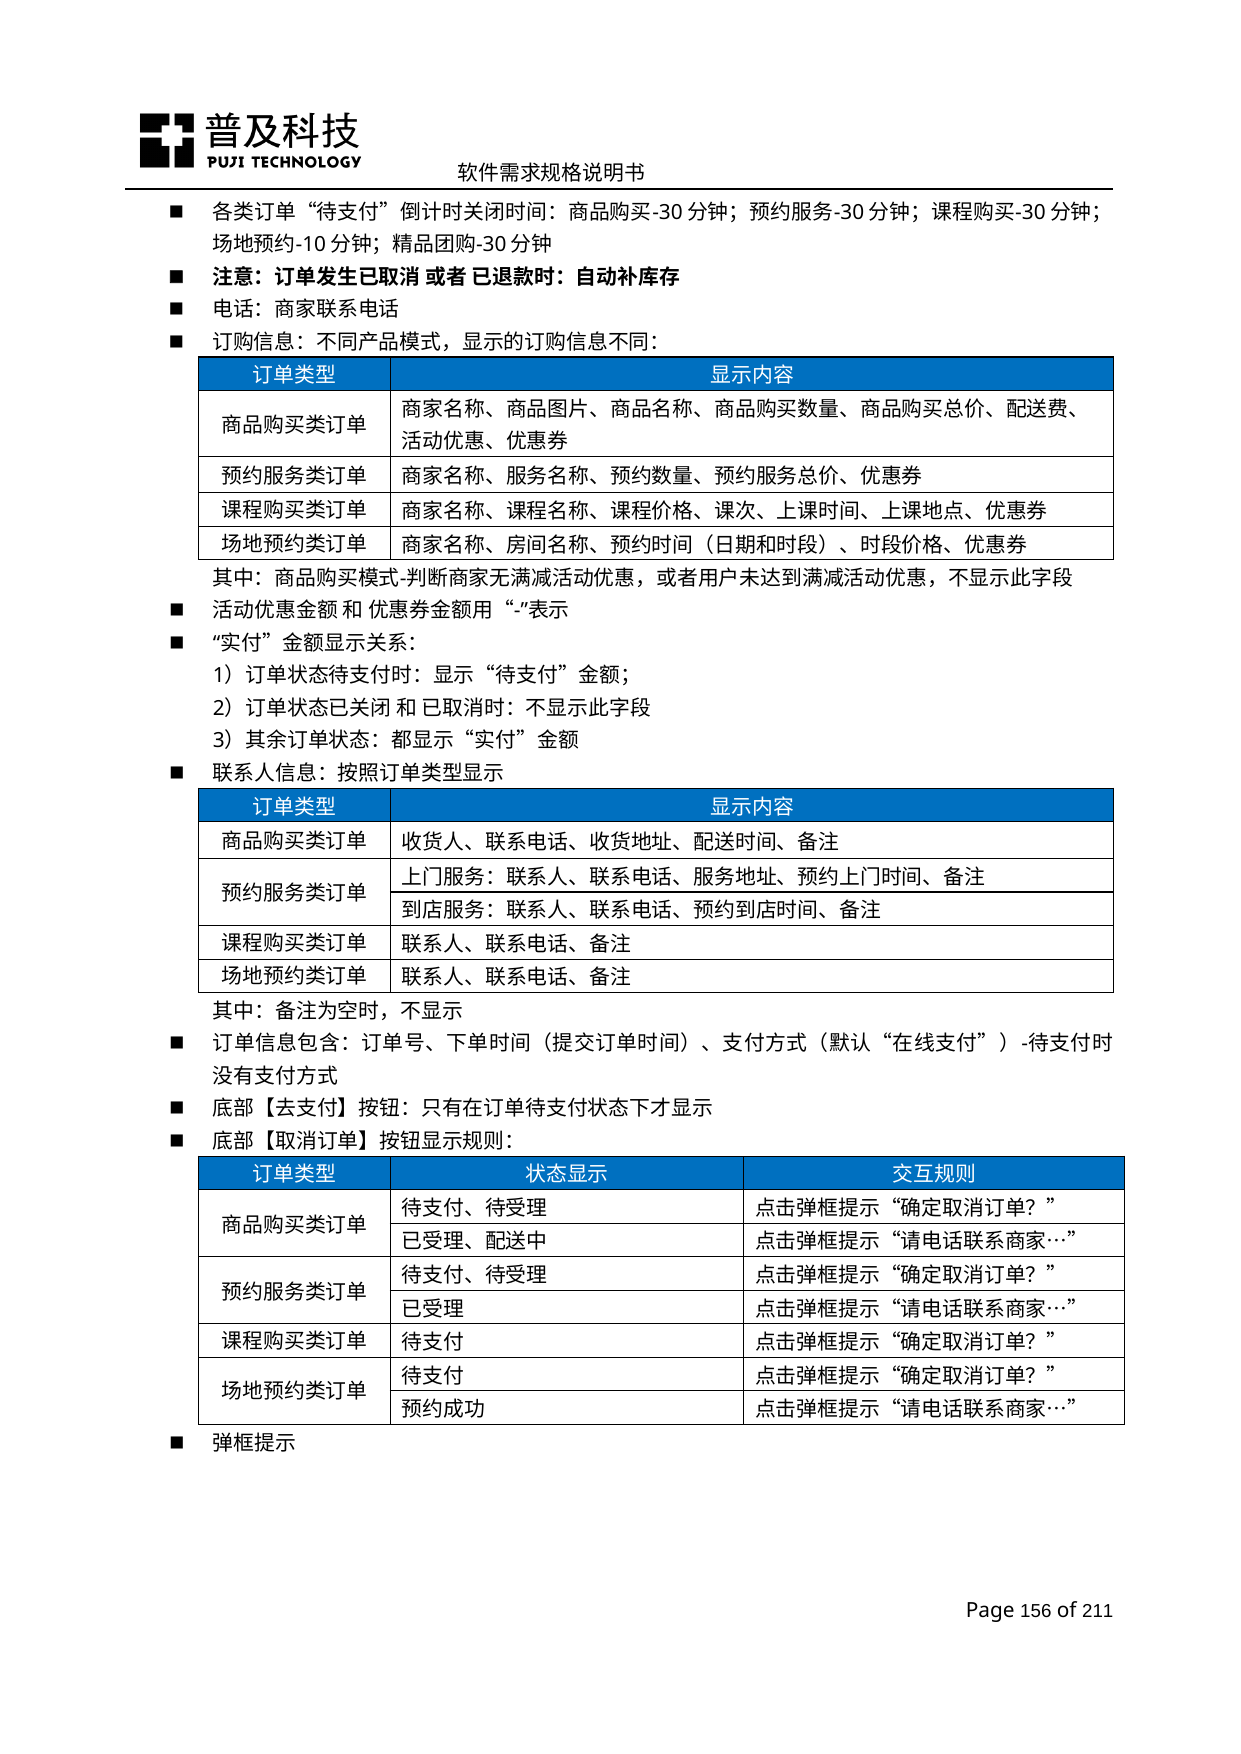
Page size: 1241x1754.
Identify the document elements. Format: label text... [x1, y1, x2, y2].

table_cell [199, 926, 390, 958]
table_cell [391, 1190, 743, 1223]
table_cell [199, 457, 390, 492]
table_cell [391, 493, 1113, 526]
list 联系人信息：按照订单类型显示 [169, 755, 1113, 788]
list 弹框提示 [169, 1425, 1113, 1457]
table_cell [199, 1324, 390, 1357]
list 3）其余订单状态：都显示“实付”金额 [213, 723, 1113, 755]
list 订购信息：不同产品模式，显示的订购信息不同： [168, 324, 1113, 356]
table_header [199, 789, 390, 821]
list 注意：订单发生已取消 或者 已退款时：自动补库存 [168, 259, 1113, 291]
list 订单信息包含：订单号、下单时间（提交订单时间）、支付方式（默认“在线支付”）-待支付时没有支付方式 [169, 1026, 1113, 1091]
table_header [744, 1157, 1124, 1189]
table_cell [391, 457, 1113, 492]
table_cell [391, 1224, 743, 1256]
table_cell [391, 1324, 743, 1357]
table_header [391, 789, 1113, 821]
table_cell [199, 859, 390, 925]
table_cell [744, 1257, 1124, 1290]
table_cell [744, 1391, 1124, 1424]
list 电话：商家联系电话 [168, 291, 1113, 324]
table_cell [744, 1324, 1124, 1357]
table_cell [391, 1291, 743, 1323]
list 活动优惠金额 和 优惠券金额用“-”表示 [169, 593, 1113, 625]
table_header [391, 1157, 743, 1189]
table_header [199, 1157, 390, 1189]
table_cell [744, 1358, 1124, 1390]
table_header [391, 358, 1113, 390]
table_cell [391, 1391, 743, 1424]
picture [124, 103, 365, 180]
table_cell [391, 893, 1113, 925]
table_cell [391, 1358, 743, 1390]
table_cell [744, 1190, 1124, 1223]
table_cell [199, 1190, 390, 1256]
list 1）订单状态待支付时：显示“待支付”金额； [213, 658, 1113, 690]
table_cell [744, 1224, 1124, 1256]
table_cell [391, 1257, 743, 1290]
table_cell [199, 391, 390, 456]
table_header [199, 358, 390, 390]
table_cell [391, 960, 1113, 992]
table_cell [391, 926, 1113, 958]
list 其中：商品购买模式-判断商家无满减活动优惠，或者用户未达到满减活动优惠，不显示此字段 [212, 560, 1113, 593]
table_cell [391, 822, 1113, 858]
list 底部【取消订单】按钮显示规则： [169, 1123, 1113, 1156]
list 其中：备注为空时，不显示 [213, 993, 1113, 1026]
list 各类订单“待支付”倒计时关闭时间：商品购买-30分钟；预约服务-30分钟；课程购买-30分钟；场地预约-10分钟；精品团购-30分钟 [168, 194, 1113, 259]
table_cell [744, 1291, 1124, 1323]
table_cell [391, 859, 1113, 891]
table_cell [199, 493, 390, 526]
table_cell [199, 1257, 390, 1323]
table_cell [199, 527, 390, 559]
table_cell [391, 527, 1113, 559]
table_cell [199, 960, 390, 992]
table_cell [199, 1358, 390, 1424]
list “实付”金额显示关系： [169, 625, 1113, 658]
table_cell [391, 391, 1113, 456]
list 底部【去支付】按钮：只有在订单待支付状态下才显示 [169, 1091, 1113, 1123]
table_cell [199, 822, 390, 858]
list 2）订单状态已关闭 和 已取消时：不显示此字段 [213, 690, 1113, 723]
